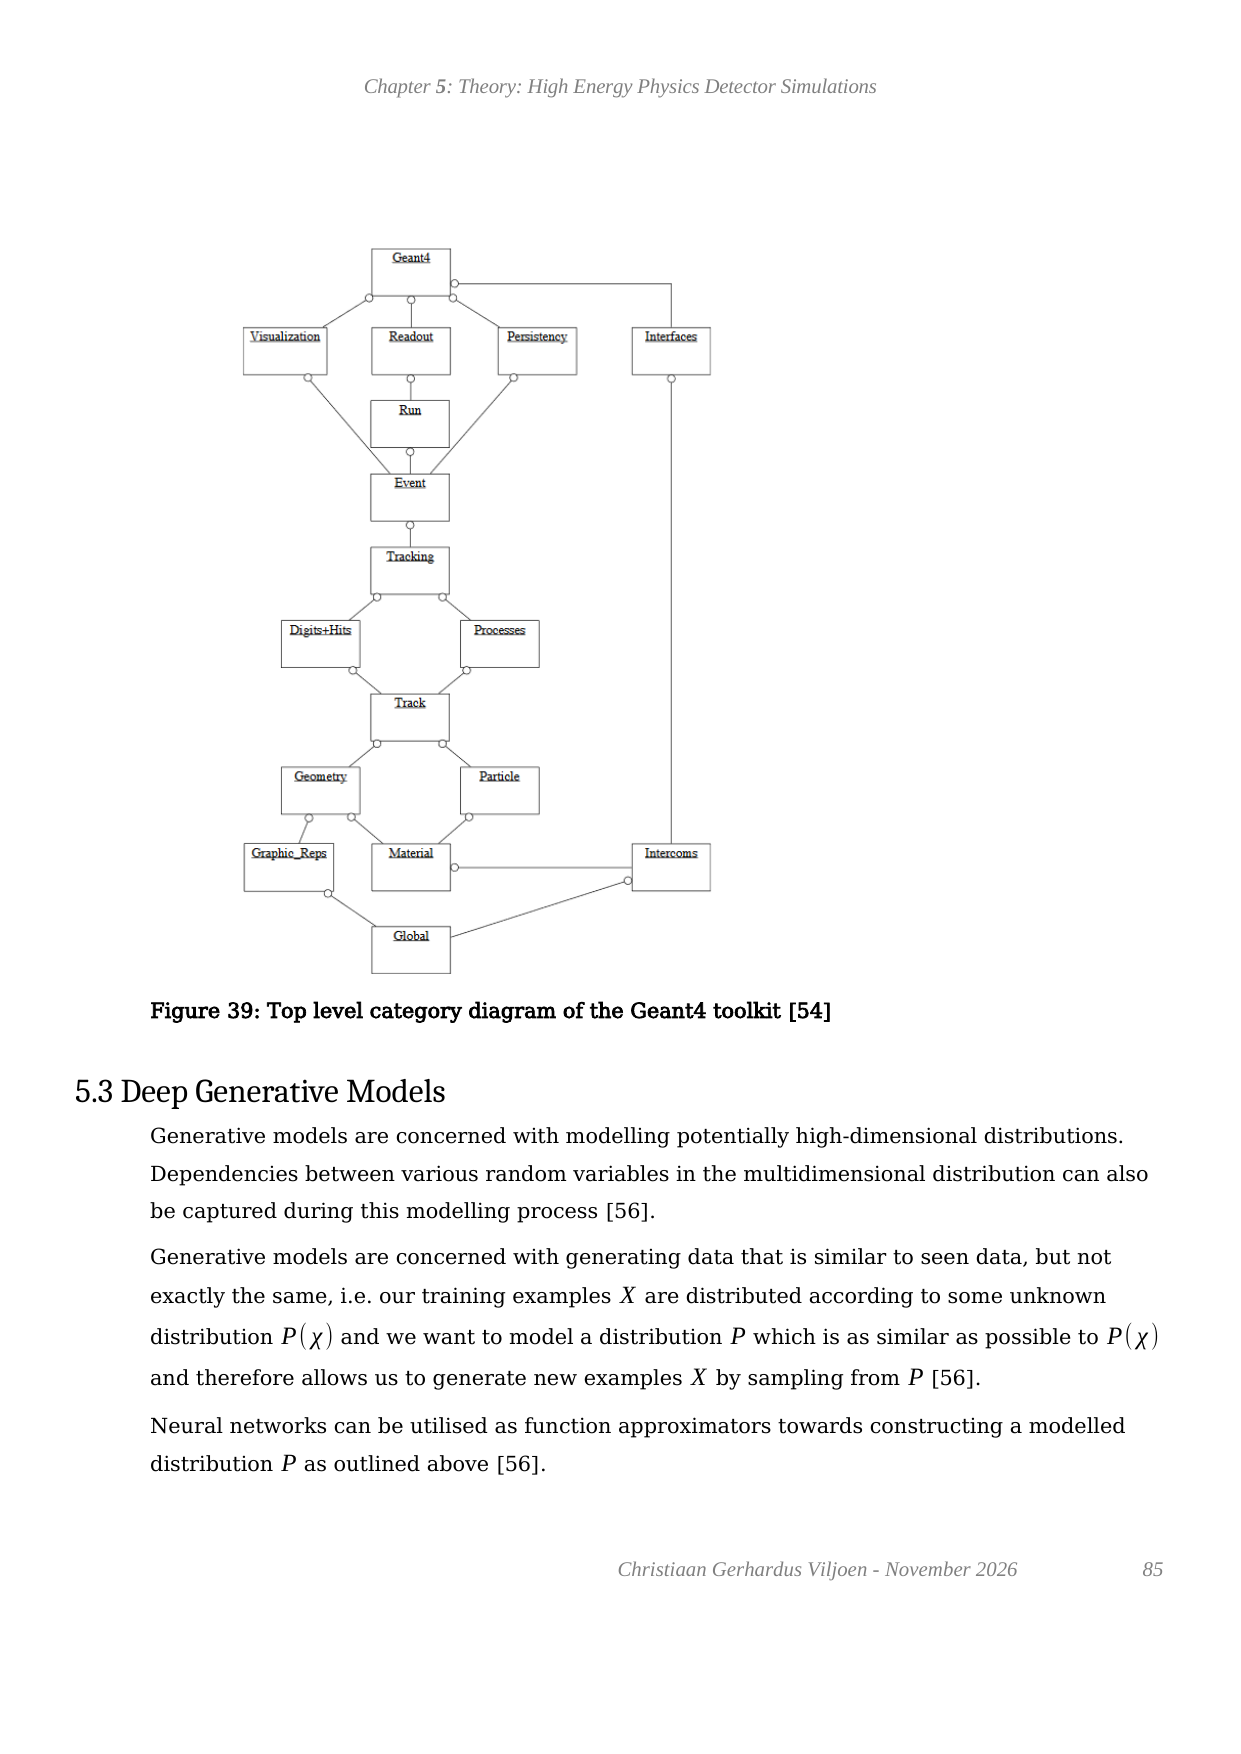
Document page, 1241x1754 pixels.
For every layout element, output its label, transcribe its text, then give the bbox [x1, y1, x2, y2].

picture [150, 226, 768, 977]
text Figure 41: Top level category diagram of the Geant4 toolkit [150, 997, 1165, 1022]
subtitle Deep Generative Models [75, 1072, 1165, 1111]
text Generative models are concerned with modelling potentially high-dimensional distributions. Dependencies between various random variables in the multidimensional distribution can also be captured during this modelling process . [150, 1123, 1165, 1223]
text Generative models are concerned with generating data that is similar to seen data, but not exactly the same, i.e. our training examples are distributed according to some unknown distribution and we want to model a distribution which is as similar as possible to and therefore allows us to generate new examples by sampling from . [150, 1244, 1165, 1392]
text Neural networks can be utilised as function approximators towards constructing a modelled distribution as outlined above . [150, 1412, 1165, 1477]
